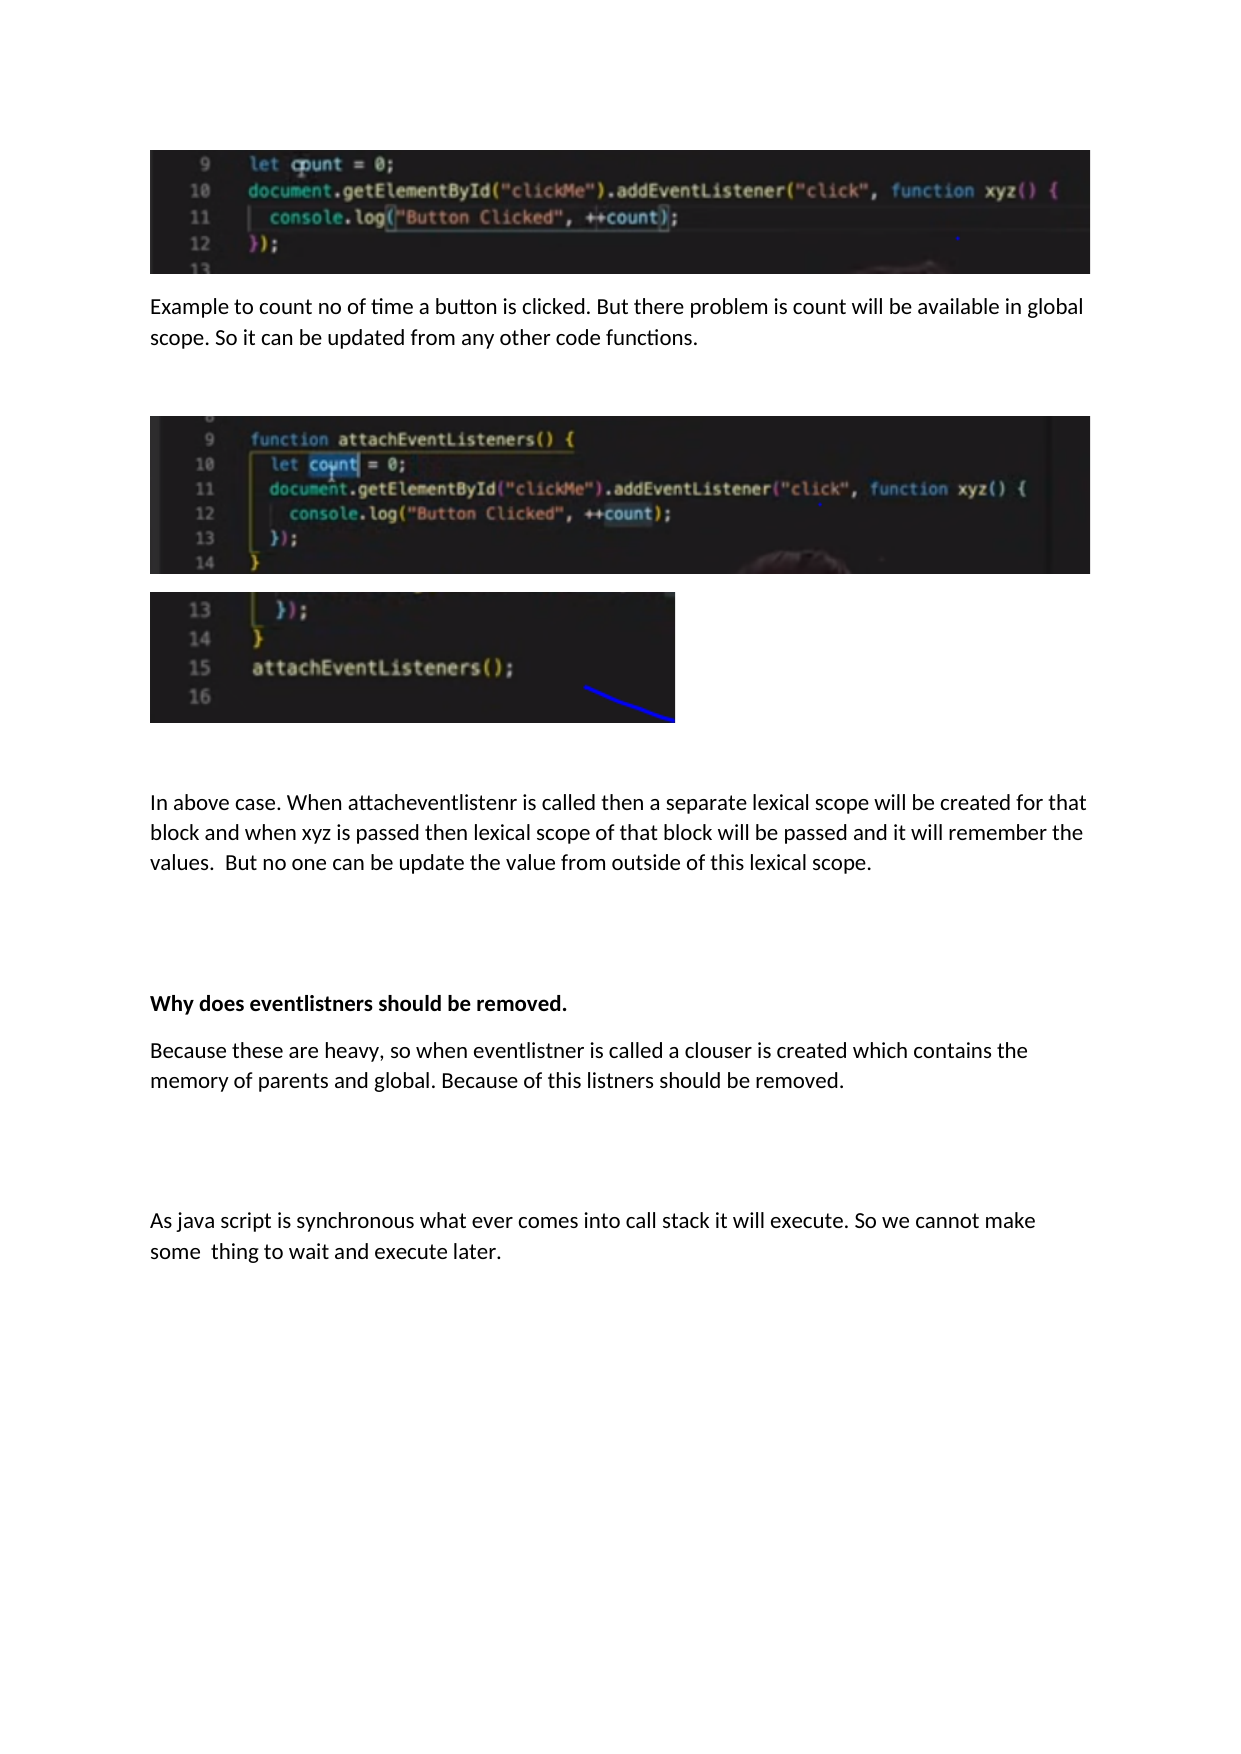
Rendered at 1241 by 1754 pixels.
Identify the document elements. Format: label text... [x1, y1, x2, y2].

text Because these are heavy, so when eventlistner is called a clouser is created which contains the memory of parents and global. Because of this listners should be removed. [150, 1036, 1090, 1094]
text Example to count no of time a button is clicked. But there problem is count will be available in global scope. So it can be updated from any other code functions. [150, 292, 1090, 351]
text In above case. When attacheventlistenr is called then a separate lexical scope will be created for that block and when xyz is passed then lexical scope of that block will be passed and it will remember the values. But no one can be update the value from outside of this lexical scope. [150, 788, 1090, 876]
text As java script is synchronous what ever comes into call stack it will execute. So we cannot make some thing to wait and execute later. [150, 1207, 1090, 1265]
text Why does eventlistners should be removed. [150, 989, 1090, 1017]
picture [150, 416, 1091, 574]
picture [150, 592, 675, 723]
picture [150, 150, 1091, 274]
